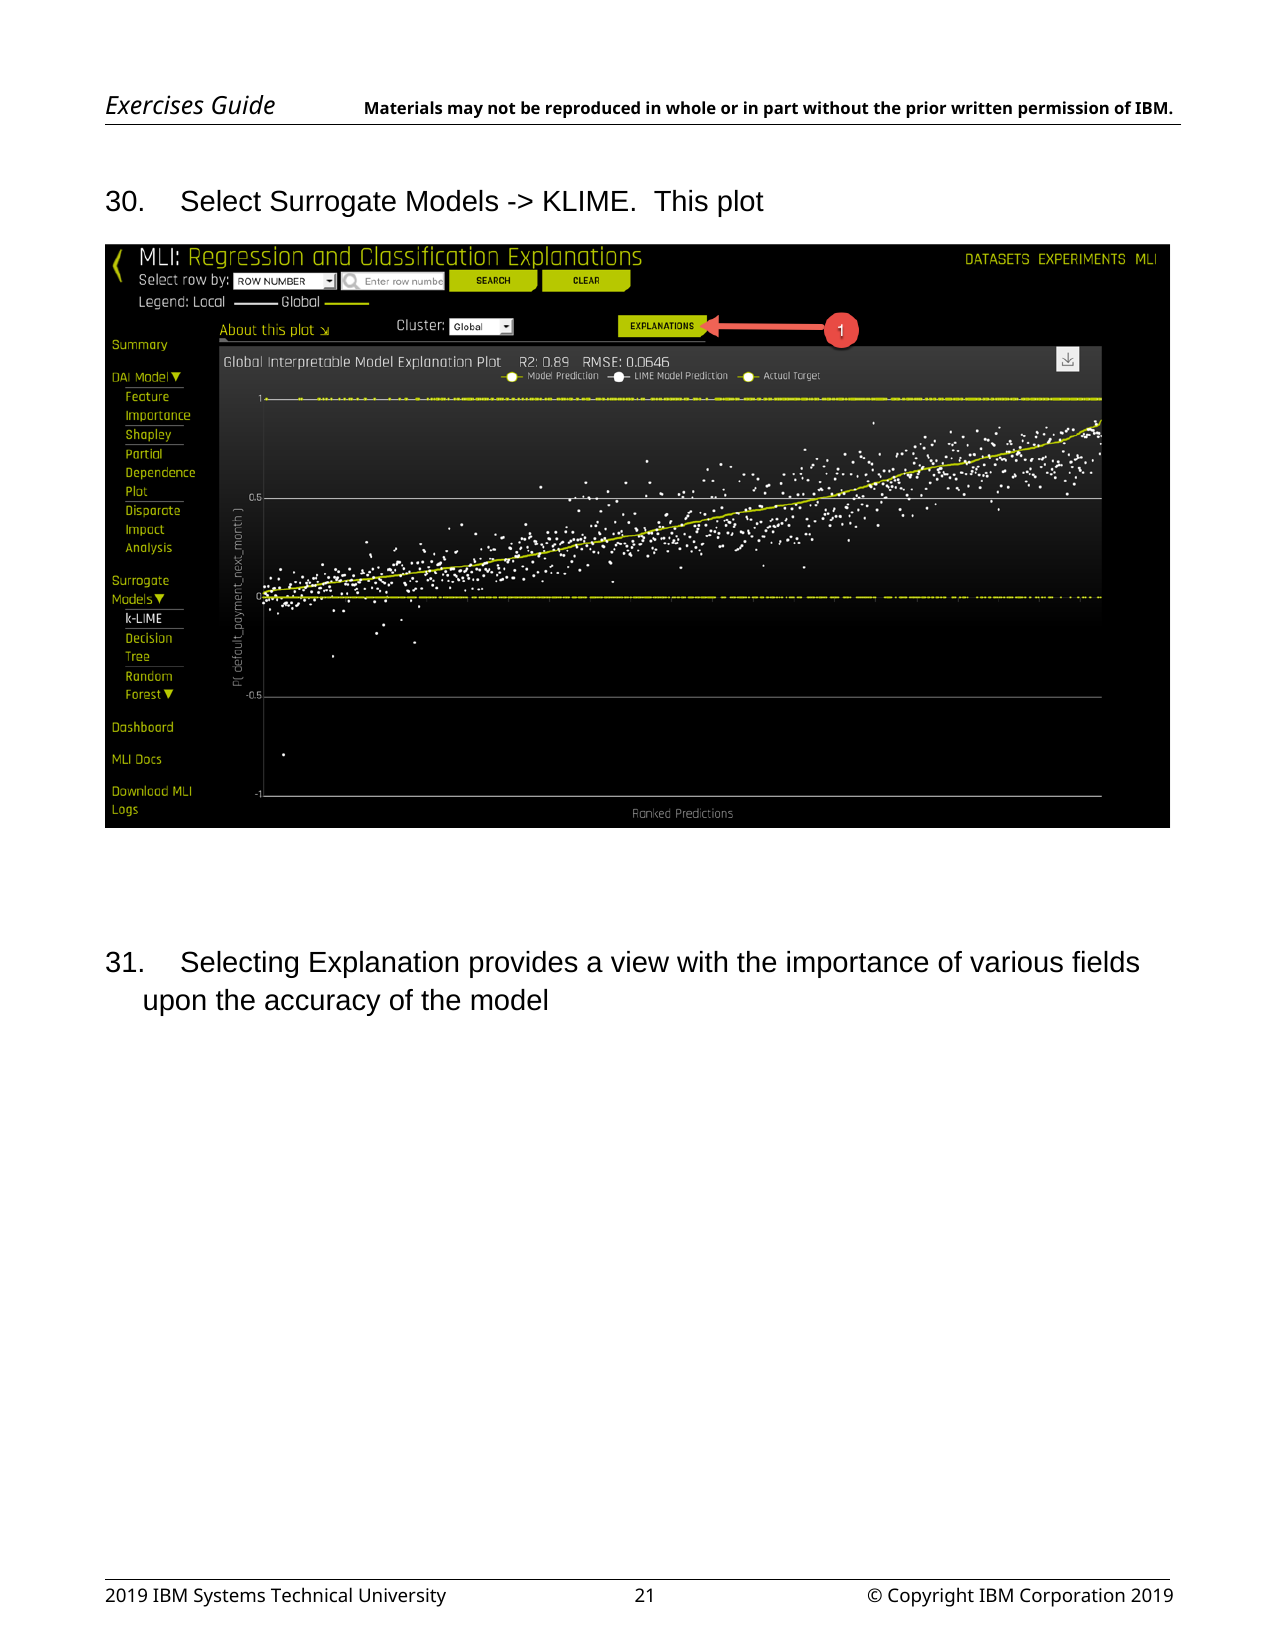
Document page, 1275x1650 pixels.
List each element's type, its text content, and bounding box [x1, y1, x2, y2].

picture [105, 243, 1171, 828]
list Select Surrogate Models -> KLIME. This plot [105, 184, 1170, 217]
list Selecting Explanation provides a view with the importance of various fields upon the accuracy of the model [105, 945, 1170, 1017]
